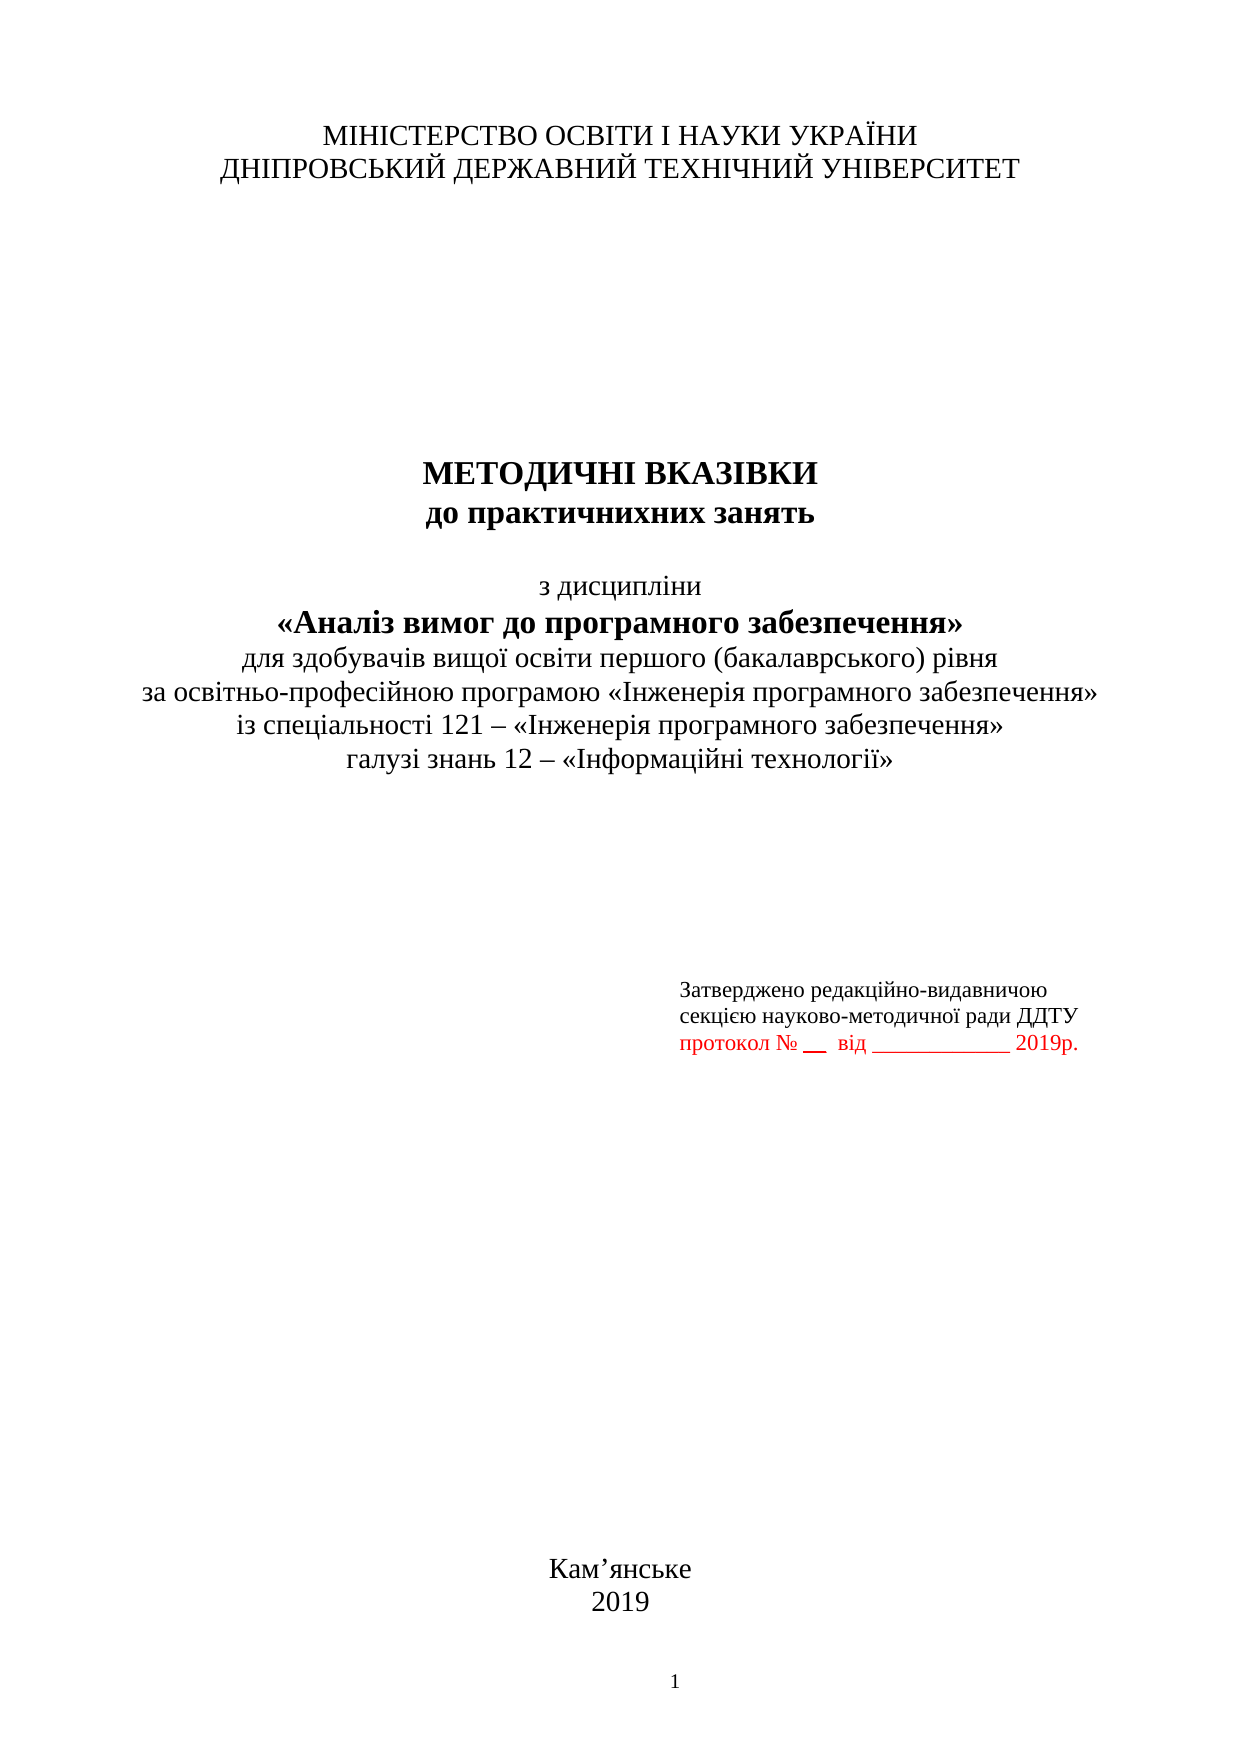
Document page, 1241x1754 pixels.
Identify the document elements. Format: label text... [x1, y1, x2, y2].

text Затверджено редакційно-видавничою [118, 976, 1122, 1002]
text «Аналіз вимог до програмного забезпечення» [118, 602, 1122, 640]
text з дисципліни [118, 568, 1122, 602]
text Дніпровський державний технічний університет [118, 152, 1122, 185]
text до практичнихних занять [118, 492, 1122, 530]
text галузі знань 12 – «Інформаційні технології» [118, 741, 1122, 774]
text Міністерство освіти і науки України [118, 118, 1122, 152]
text 2019 [118, 1584, 1122, 1618]
text із спеціальності 121 – «Інженерія програмного забезпечення» [118, 707, 1122, 741]
text для здобувачів вищої освіти першого (бакалаврського) рівня [118, 640, 1122, 674]
text за освітньо-професійною програмою «Інженерія програмного забезпечення» [118, 674, 1122, 707]
text Кам’янське [118, 1551, 1122, 1584]
text протокол № __ від ____________ 2019р. [118, 1028, 1122, 1055]
text секцією науково-методичної ради ДДТУ [118, 1002, 1122, 1028]
text МЕТОДИЧНІ ВКАЗІВКИ [118, 453, 1122, 492]
